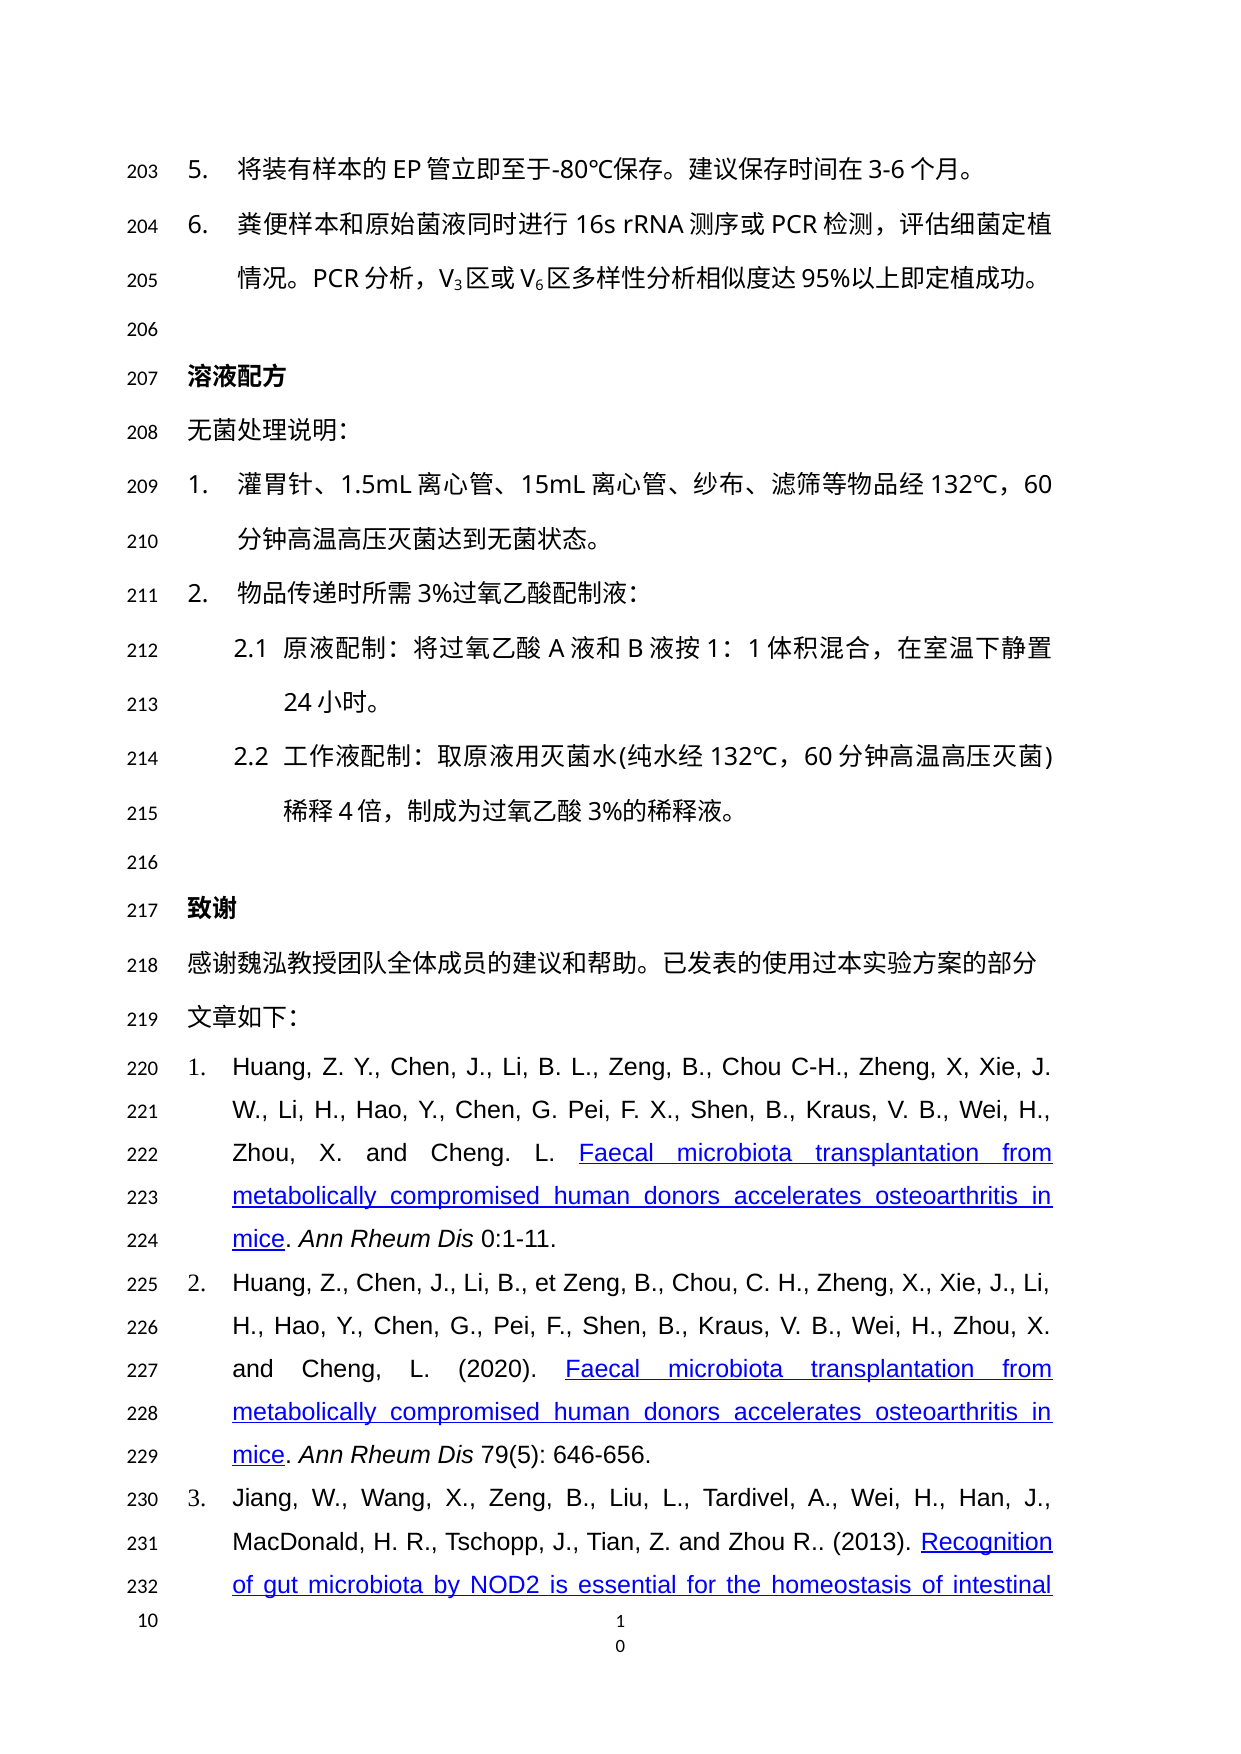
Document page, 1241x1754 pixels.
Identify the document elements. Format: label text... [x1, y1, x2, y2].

text 溶液配方 [187, 356, 1053, 392]
list 工作液配制：取原液用灭菌水(纯水经132℃，60分钟高温高压灭菌) 稀释4倍，制成为过氧乙酸3%的稀释液。 [233, 737, 1053, 827]
list 物品传递时所需3%过氧乙酸配制液： [187, 574, 1053, 610]
text 致谢 [187, 889, 1053, 925]
text 感谢魏泓教授团队全体成员的建议和帮助。已发表的使用过本实验方案的部分文章如下： [187, 943, 1053, 1034]
text 无菌处理说明： [187, 411, 1053, 447]
list Huang, Z., Chen, J., Li, B., et Zeng, B., Chou, C. H., Zheng, X., Xie, J., Li, H., Hao, Y., Chen, G., Pei, F., Shen, B., Kraus, V. B., Wei, H., Zhou, X. and Cheng, L. (2020). Faecal microbiota transplantation from metabolically compromised human donors accelerates osteoarthritis in mice. Ann Rheum Dis 79(5): 646-656. [187, 1268, 1053, 1469]
list 粪便样本和原始菌液同时进行16s rRNA测序或PCR检测，评估细菌定植情况。PCR分析，V3区或V6区多样性分析相似度达95%以上即定植成功。 [187, 204, 1053, 295]
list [187, 1483, 1053, 1598]
list Huang, Z. Y., Chen, J., Li, B. L., Zeng, B., Chou C-H., Zheng, X, Xie, J. W., Li, H., Hao, Y., Chen, G. Pei, F. X., Shen, B., Kraus, V. B., Wei, H., Zhou, X. and Cheng. L. Faecal microbiota transplantation from metabolically compromised human donors accelerates osteoarthritis in mice. Ann Rheum Dis 0:1-11. [187, 1052, 1053, 1253]
list 将装有样本的EP管立即至于-80℃保存。建议保存时间在3-6个月。 [187, 150, 1053, 186]
list 原液配制：将过氧乙酸A液和B液按1：1体积混合，在室温下静置24小时。 [233, 628, 1053, 719]
list 灌胃针、1.5mL离心管、15mL离心管、纱布、滤筛等物品经132℃，60分钟高温高压灭菌达到无菌状态。 [187, 465, 1053, 556]
